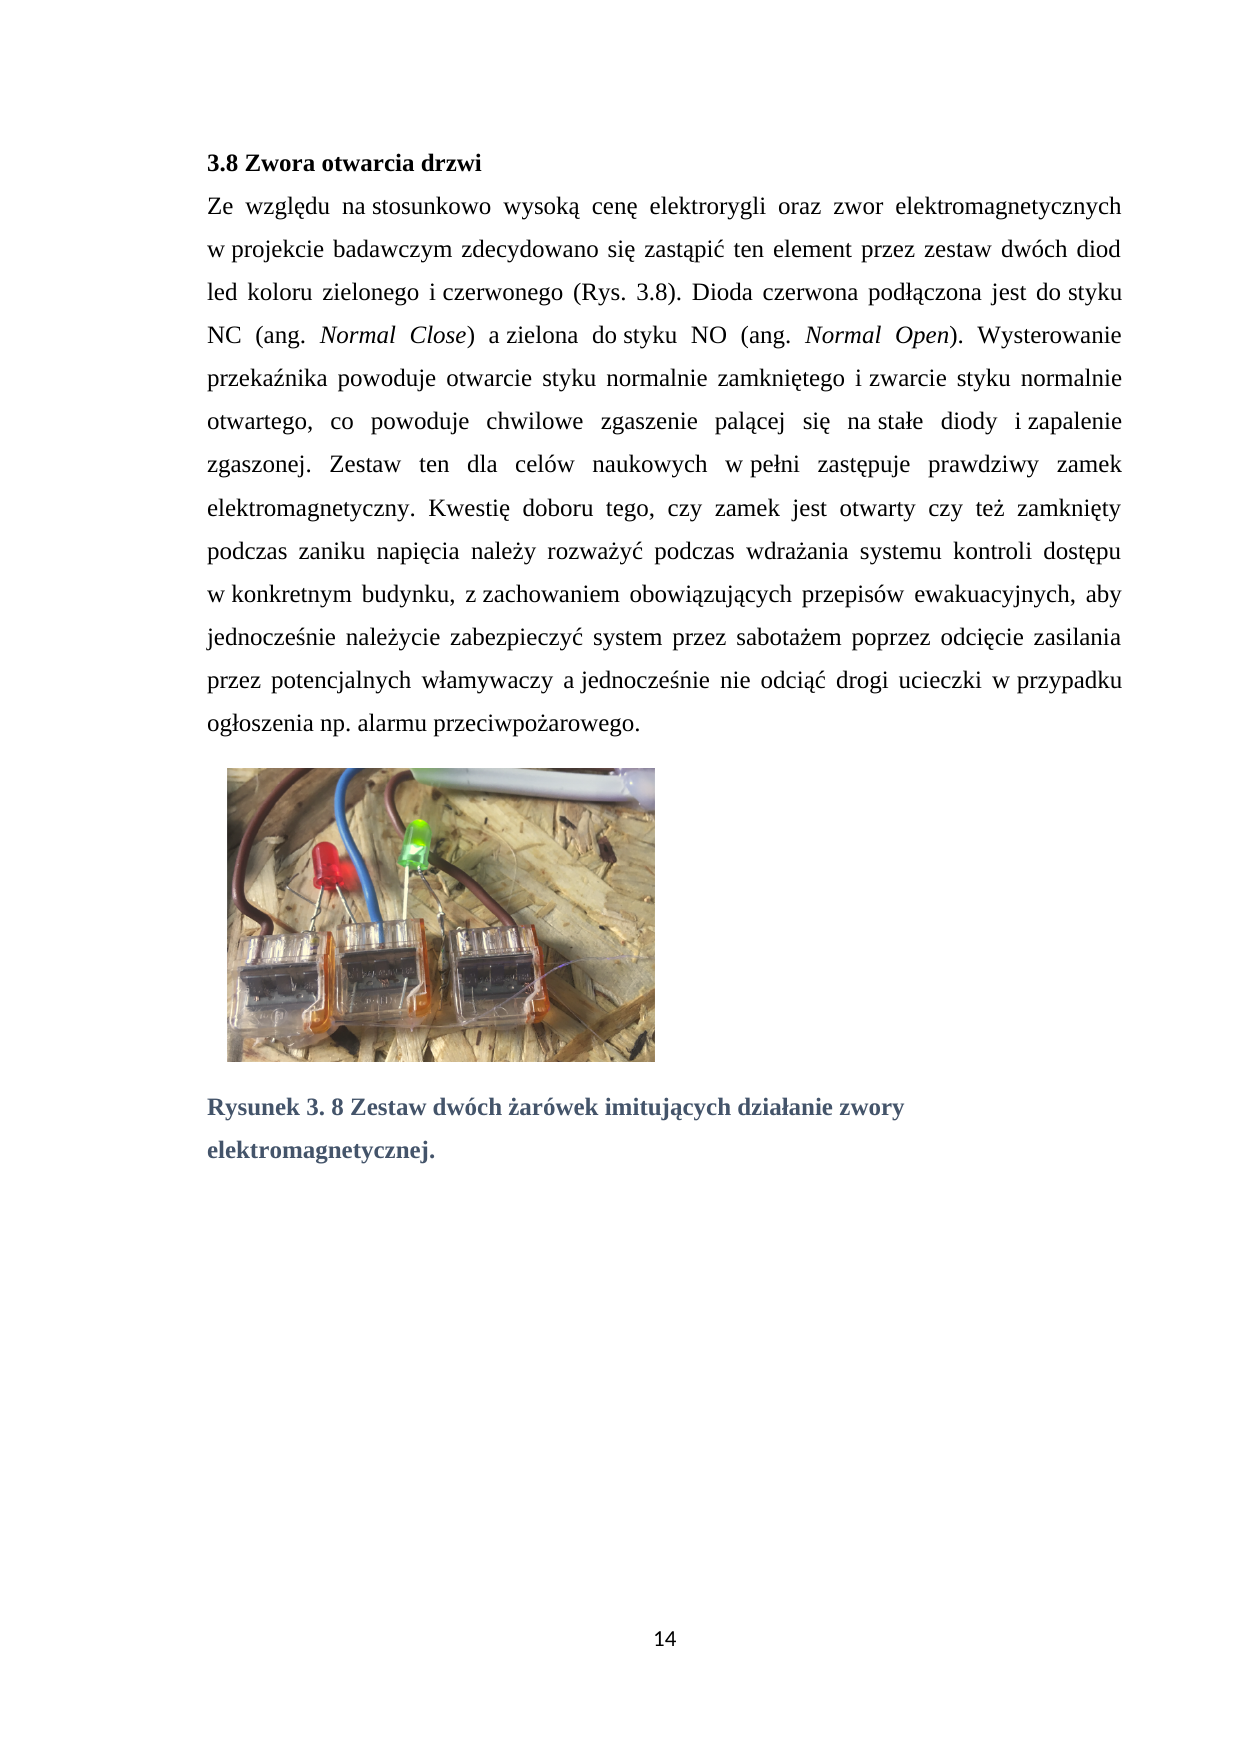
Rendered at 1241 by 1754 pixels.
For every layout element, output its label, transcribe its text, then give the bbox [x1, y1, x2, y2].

text Ze względu na stosunkowo wysoką cenę elektrorygli oraz zwor elektromagnetycznych w projekcie badawczym zdecydowano się zastąpić ten element przez zestaw dwóch diod led koloru zielonego i czerwonego (Rys. 3.8). Dioda czerwona podłączona jest do styku NC (ang. Normal Close) a zielona do styku NO (ang. Normal Open). Wysterowanie przekaźnika powoduje otwarcie styku normalnie zamkniętego i zwarcie styku normalnie otwartego, co powoduje chwilowe zgaszenie palącej się na stałe diody i zapalenie zgaszonej. Zestaw ten dla celów naukowych w pełni zastępuje prawdziwy zamek elektromagnetyczny. Kwestię doboru tego, czy zamek jest otwarty czy też zamknięty podczas zaniku napięcia należy rozważyć podczas wdrażania systemu kontroli dostępu w konkretnym budynku, z zachowaniem obowiązujących przepisów ewakuacyjnych, aby jednocześnie należycie zabezpieczyć system przez sabotażem poprzez odcięcie zasilania przez potencjalnych włamywaczy a jednocześnie nie odciąć drogi ucieczki w przypadku ogłoszenia np. alarmu przeciwpożarowego. [207, 191, 1122, 737]
subtitle 3.8 Zwora otwarcia drzwi [207, 148, 1122, 176]
text Rysunek 3. 8 Zestaw dwóch żarówek imitujących działanie zwory elektromagnetycznej. [207, 1092, 1122, 1164]
picture [206, 768, 656, 1062]
